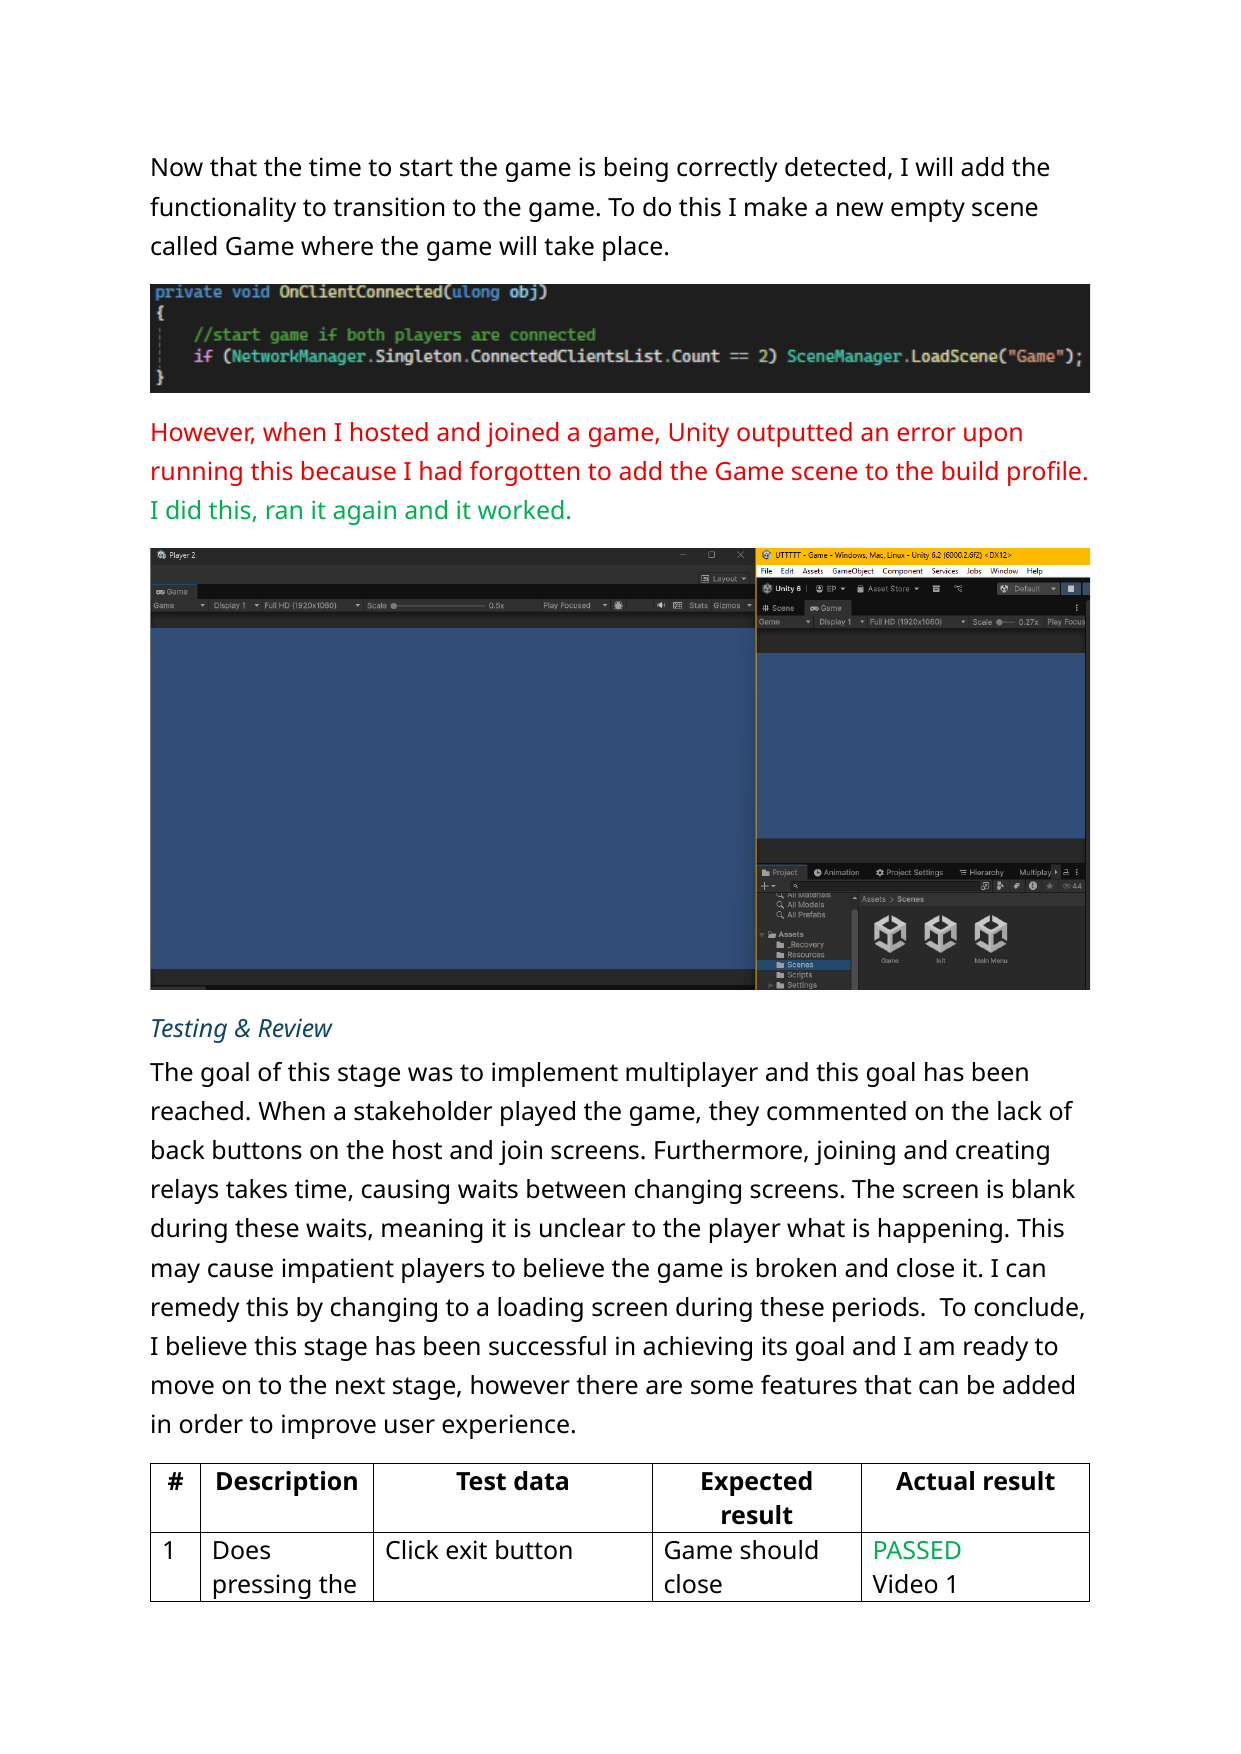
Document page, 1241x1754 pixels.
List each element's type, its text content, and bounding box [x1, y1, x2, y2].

text Now that the time to start the game is being correctly detected, I will add the functionality to transition to the game. To do this I make a new empty scene called Game where the game will take place. [150, 150, 1090, 262]
table_cell 1 [151, 1533, 200, 1601]
table_header Description [201, 1464, 373, 1532]
table_cell Game should close [653, 1533, 861, 1601]
picture [150, 548, 1091, 990]
subtitle Testing & Review [150, 1011, 1090, 1045]
text However, when I hosted and joined a game, Unity outputted an error upon running this because I had forgotten to add the Game scene to the build profile. I did this, ran it again and it worked. [150, 415, 1090, 527]
table_header Test data [374, 1464, 652, 1532]
text The goal of this stage was to implement multiplayer and this goal has been reached. When a stakeholder played the game, they commented on the lack of back buttons on the host and join screens. Furthermore, joining and creating relays takes time, causing waits between changing screens. The screen is blank during these waits, meaning it is unclear to the player what is happening. This may cause impatient players to believe the game is broken and close it. I can remedy this by changing to a loading screen during these periods. To conclude, I believe this stage has been successful in achieving its goal and I am ready to move on to the next stage, however there are some features that can be added in order to improve user experience. [150, 1054, 1090, 1441]
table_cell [201, 1533, 373, 1601]
table_header Expected result [653, 1464, 861, 1532]
picture [150, 284, 1091, 393]
table_cell Click exit button [374, 1533, 652, 1601]
table_header Actual result [862, 1464, 1089, 1532]
table_cell PASSED Video 1 [862, 1533, 1089, 1601]
table_header # [151, 1464, 200, 1532]
